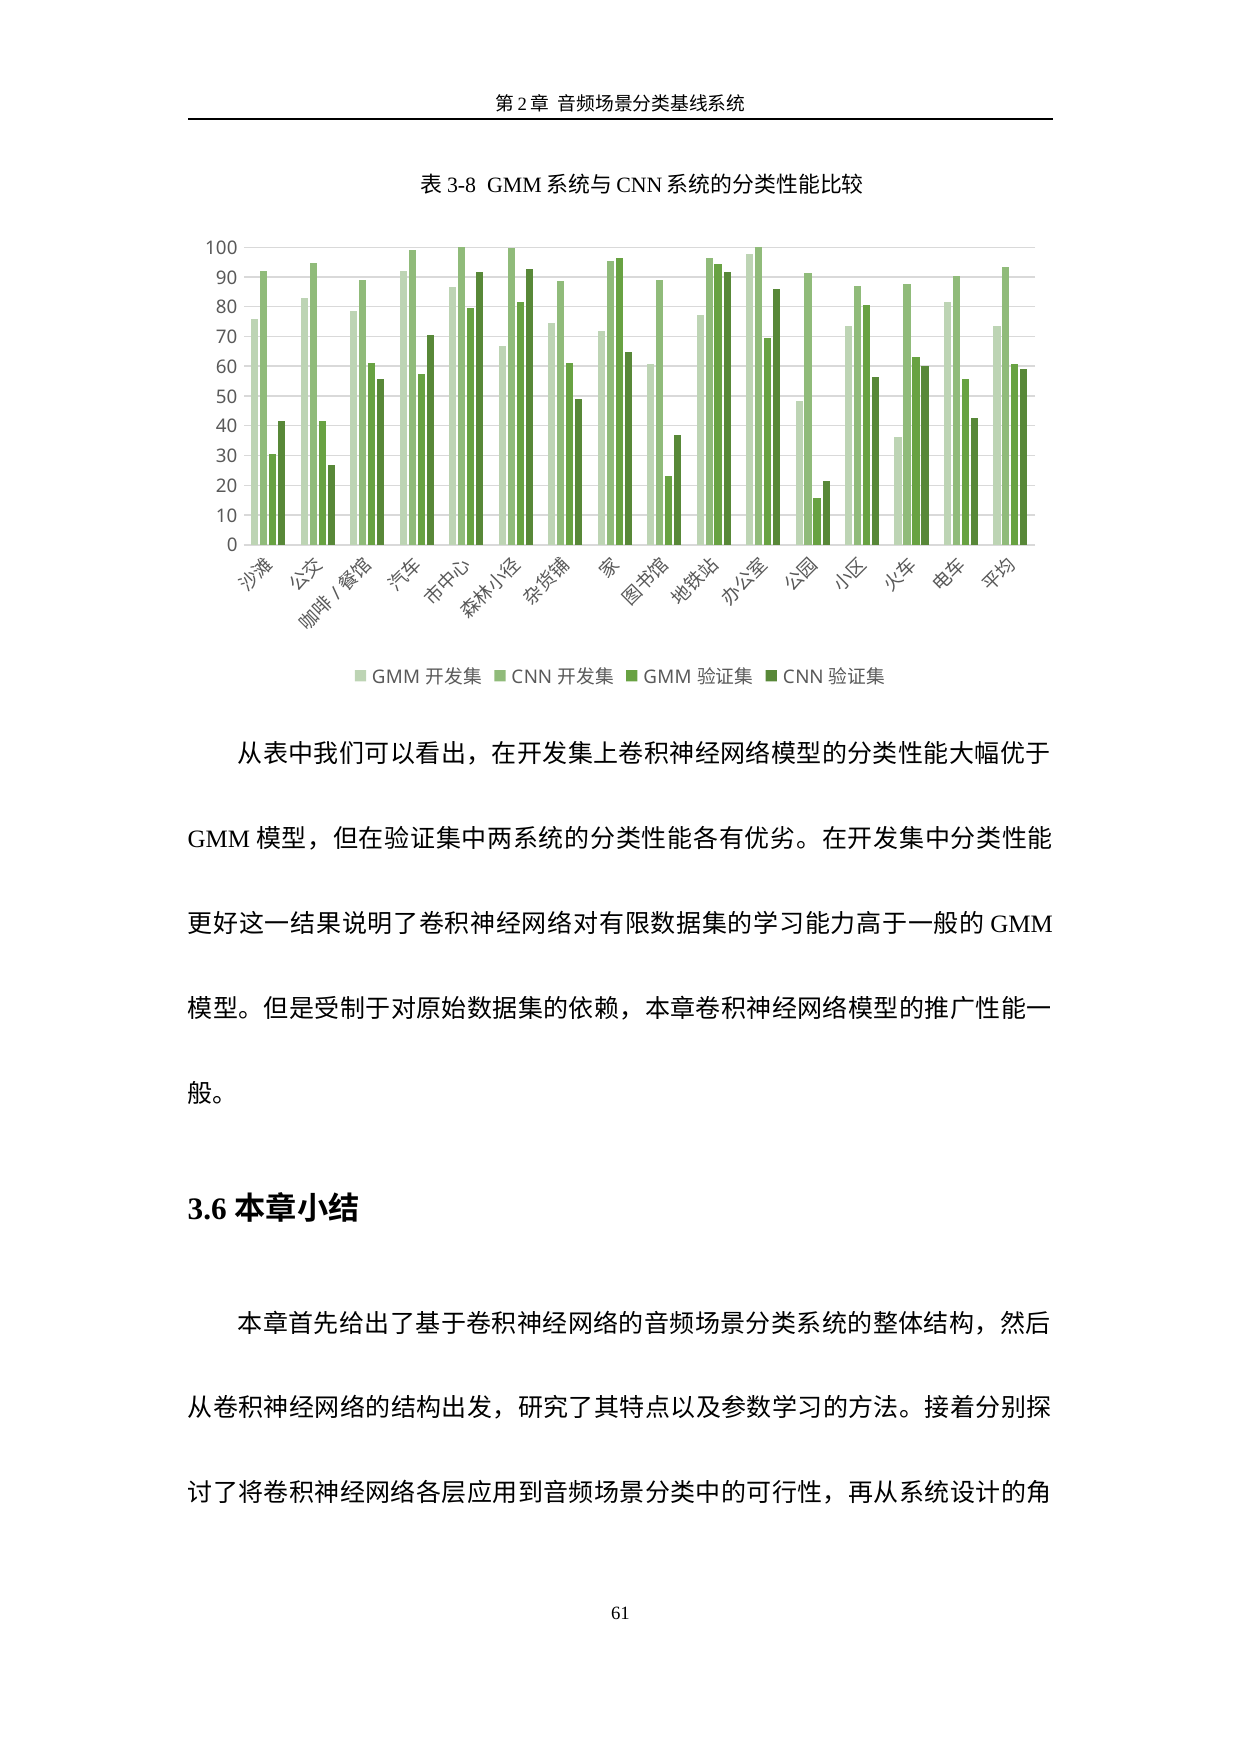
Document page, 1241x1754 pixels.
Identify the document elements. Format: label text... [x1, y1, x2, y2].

subtitle 3.6 本章小结 [187, 1172, 1053, 1239]
subtitle 表3-8 GMM系统与CNN系统的分类性能比较 [187, 166, 1053, 199]
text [187, 1287, 1053, 1525]
text 从表中我们可以看出，在开发集上卷积神经网络模型的分类性能大幅优于GMM模型，但在验证集中两系统的分类性能各有优劣。在开发集中分类性能更好这一结果说明了卷积神经网络对有限数据集的学习能力高于一般的GMM模型。但是受制于对原始数据集的依赖，本章卷积神经网络模型的推广性能一般。 [187, 718, 1053, 1125]
